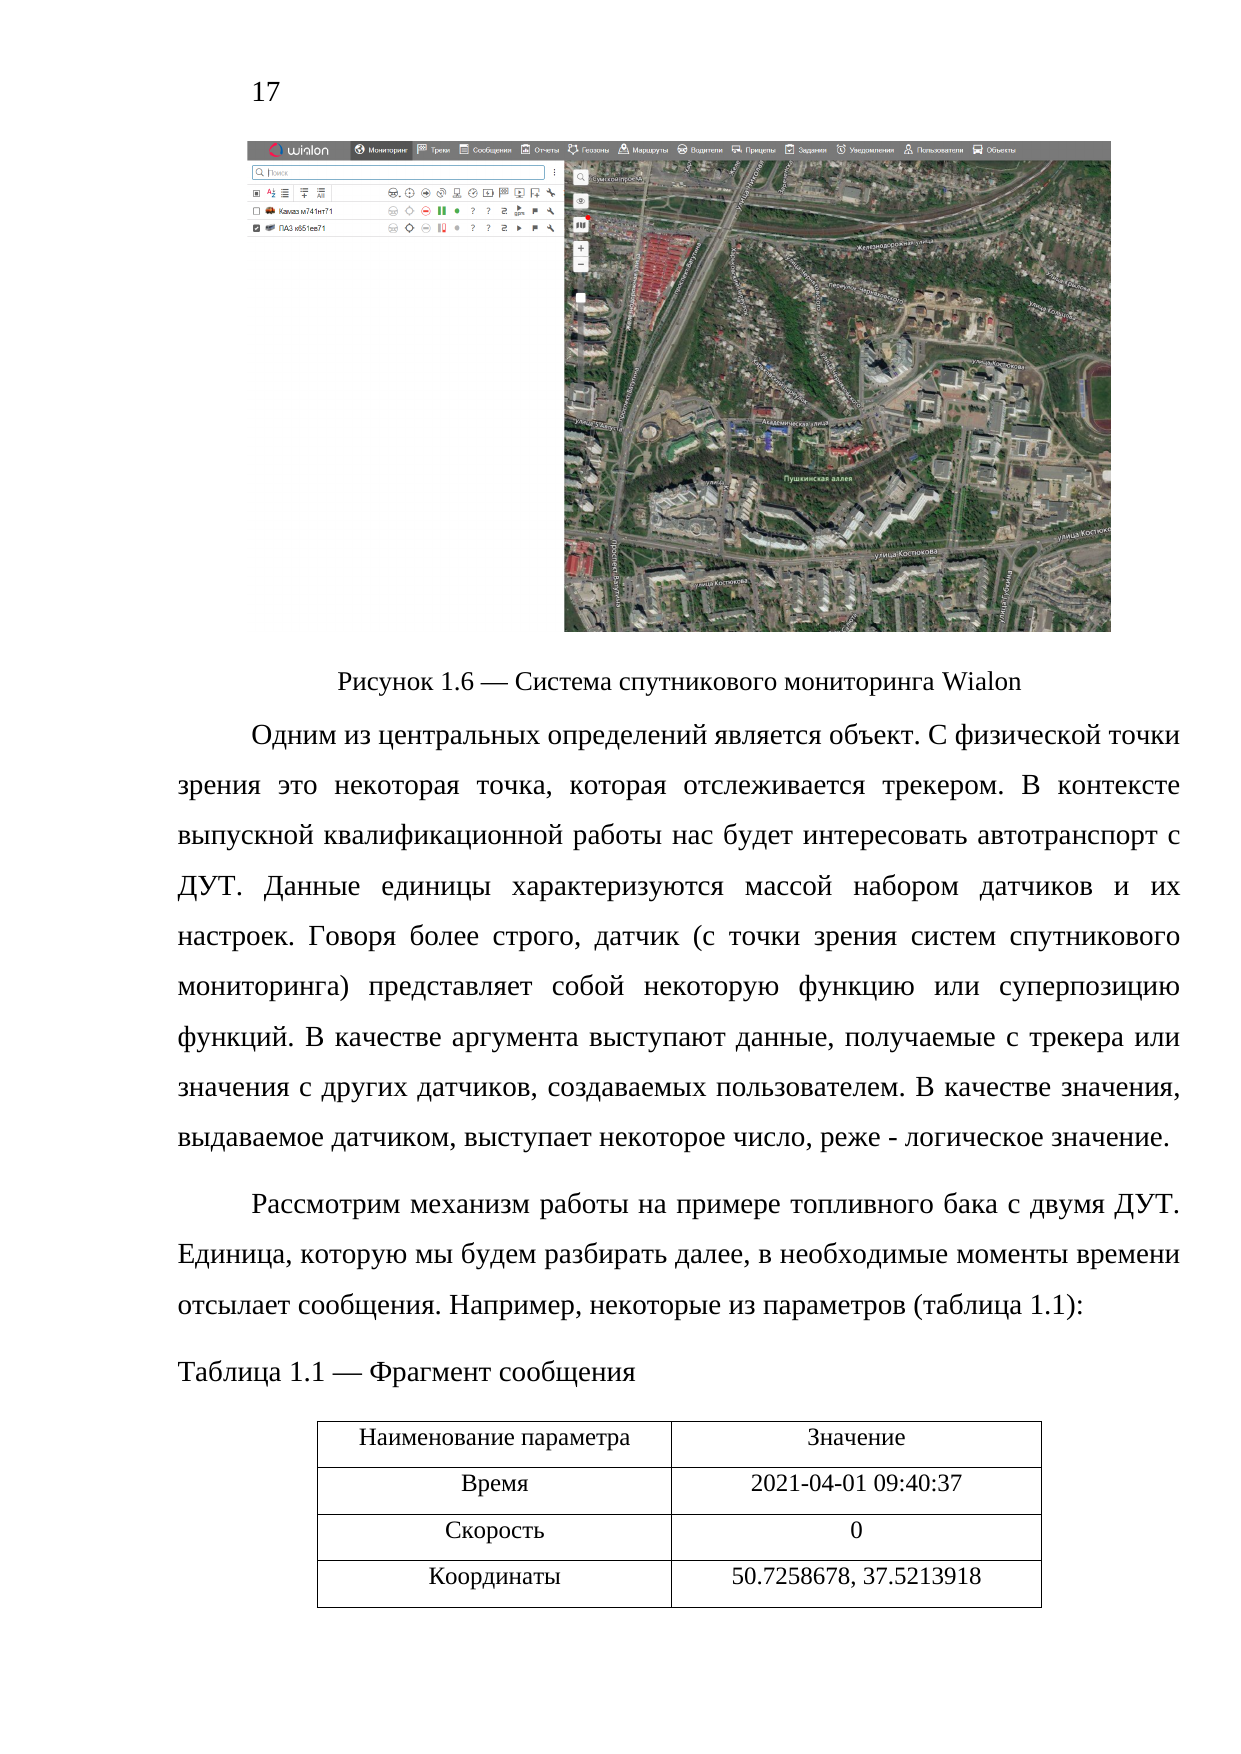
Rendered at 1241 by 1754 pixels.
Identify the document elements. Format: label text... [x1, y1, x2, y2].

table_cell Время [318, 1468, 671, 1514]
table_cell 2021-04-01 09:40:37 [672, 1468, 1041, 1514]
table_header Значение [672, 1422, 1041, 1467]
table_cell 0 [672, 1515, 1041, 1560]
table_cell 50.7258678, 37.5213918 [672, 1561, 1041, 1607]
text Одним из центральных определений является объект. С физической точки зрения это некоторая точка, которая отслеживается трекером. В контексте выпускной квалификационной работы нас будет интересовать автотранспорт с ДУТ. Данные единицы характеризуются массой набором датчиков и их настроек. Говоря более строго, датчик (с точки зрения систем спутникового мониторинга) представляет собой некоторую функцию или суперпозицию функций. В качестве аргумента выступают данные, получаемые с трекера или значения с других датчиков, создаваемых пользователем. В качестве значения, выдаваемое датчиком, выступает некоторое число, реже - логическое значение. [177, 717, 1181, 1153]
picture [247, 141, 1111, 632]
text Рисунок 1.6 — Система спутникового мониторинга Wialon [177, 665, 1181, 696]
table_cell Координаты [318, 1561, 671, 1607]
text Таблица 1.1 — Фрагмент сообщения [177, 1354, 1181, 1387]
table_cell Скорость [318, 1515, 671, 1560]
table_header Наименование параметра [318, 1422, 671, 1467]
text Рассмотрим механизм работы на примере топливного бака с двумя ДУТ. Единица, которую мы будем разбирать далее, в необходимые моменты времени отсылает сообщения. Например, некоторые из параметров (таблица 1.1): [177, 1186, 1181, 1320]
